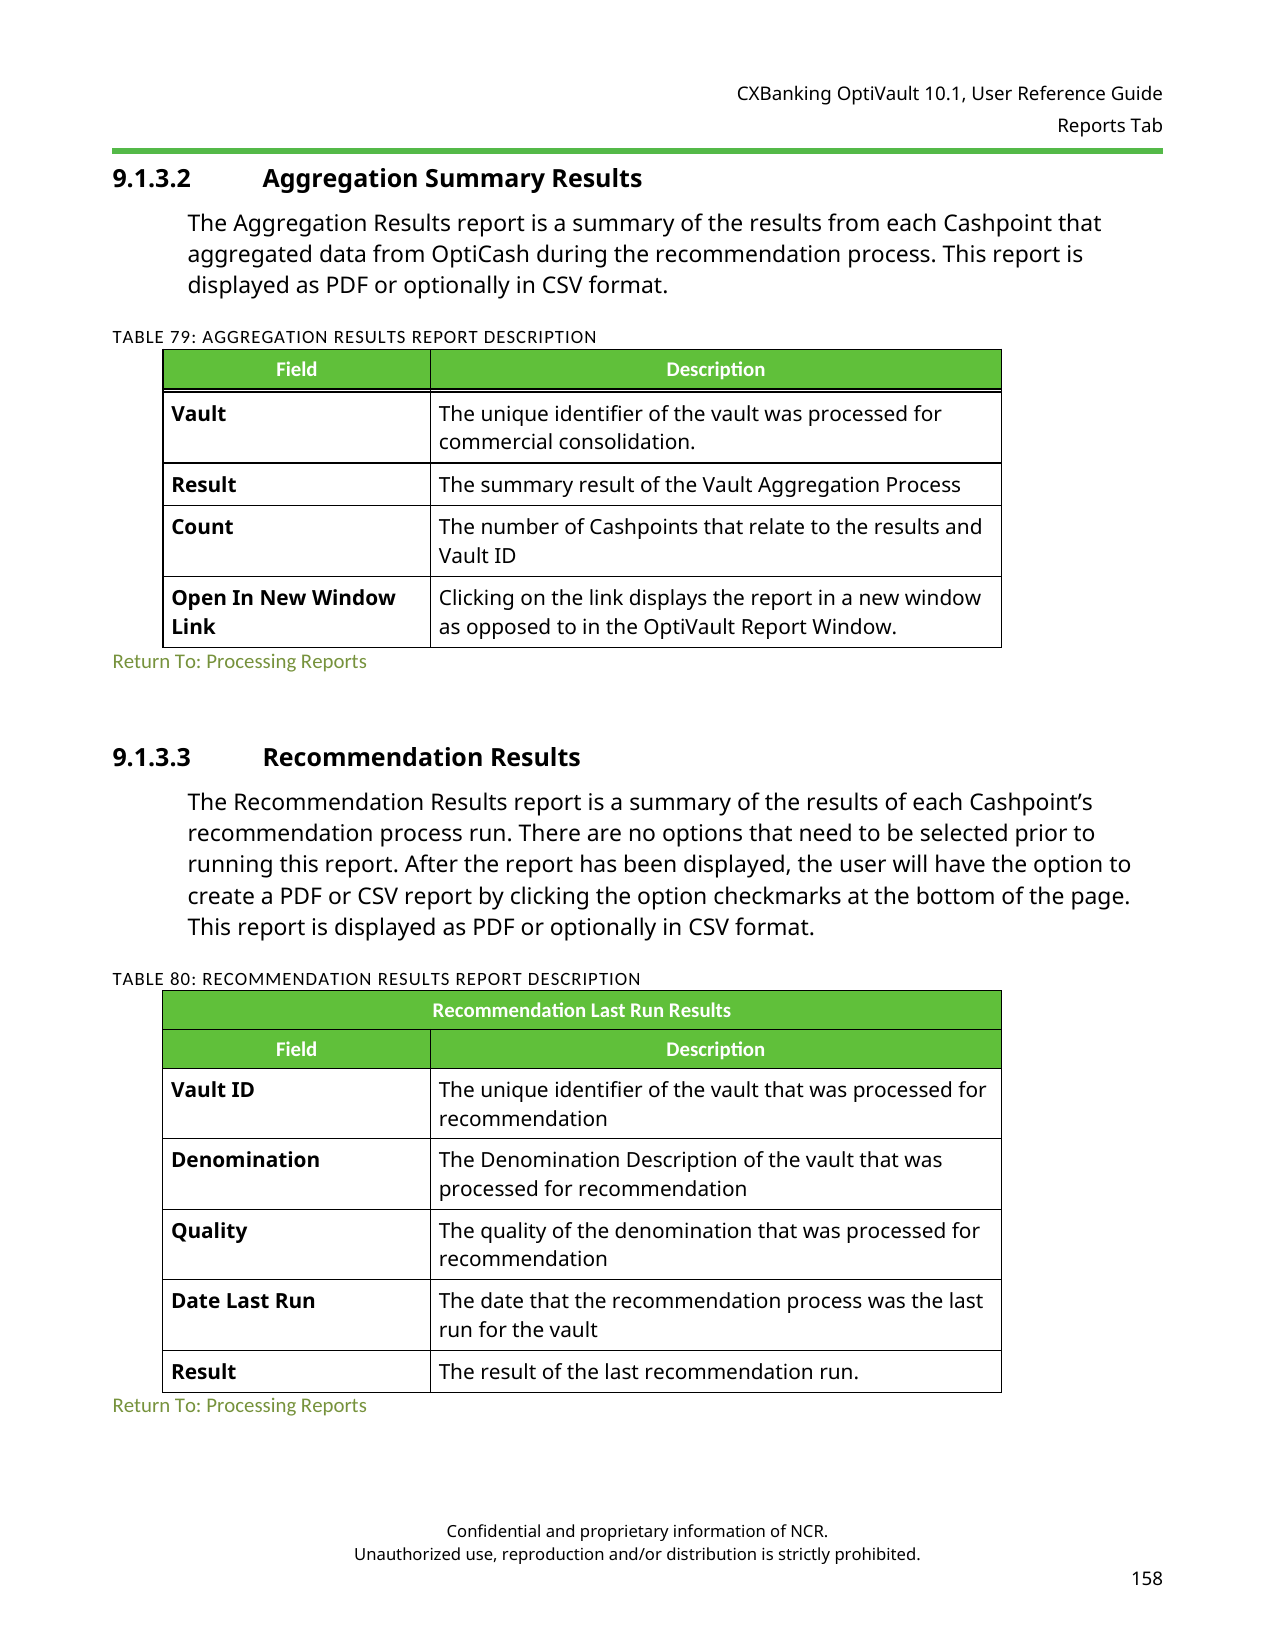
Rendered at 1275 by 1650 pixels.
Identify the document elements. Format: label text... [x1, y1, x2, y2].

text The Recommendation Results report is a summary of the results of each Cashpoint’s recommendation process run. There are no options that need to be selected prior to running this report. After the report has been displayed, the user will have the option to create a PDF or CSV report by clicking the option checkmarks at the bottom of the page. This report is displayed as PDF or optionally in CSV format. [187, 786, 1163, 942]
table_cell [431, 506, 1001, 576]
text Return To: Processing Reports [112, 648, 1163, 673]
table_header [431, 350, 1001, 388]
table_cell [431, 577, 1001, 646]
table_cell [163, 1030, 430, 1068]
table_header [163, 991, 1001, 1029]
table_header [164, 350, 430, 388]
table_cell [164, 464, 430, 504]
subtitle Aggregation Summary Results [112, 160, 1163, 194]
text Return To: Processing Reports [112, 1393, 1163, 1418]
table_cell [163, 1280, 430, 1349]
subtitle Recommendation Results [112, 739, 1163, 773]
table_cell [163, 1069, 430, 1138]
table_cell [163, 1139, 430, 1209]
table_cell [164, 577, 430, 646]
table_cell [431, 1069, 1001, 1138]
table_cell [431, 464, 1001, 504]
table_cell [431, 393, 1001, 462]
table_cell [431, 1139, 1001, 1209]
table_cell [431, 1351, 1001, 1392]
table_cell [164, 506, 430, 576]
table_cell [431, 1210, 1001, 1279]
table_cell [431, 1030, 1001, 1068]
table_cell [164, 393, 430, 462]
text The Aggregation Results report is a summary of the results from each Cashpoint that aggregated data from OptiCash during the recommendation process. This report is displayed as PDF or optionally in CSV format. [187, 207, 1163, 301]
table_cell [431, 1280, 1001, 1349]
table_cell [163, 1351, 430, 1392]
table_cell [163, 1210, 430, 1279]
